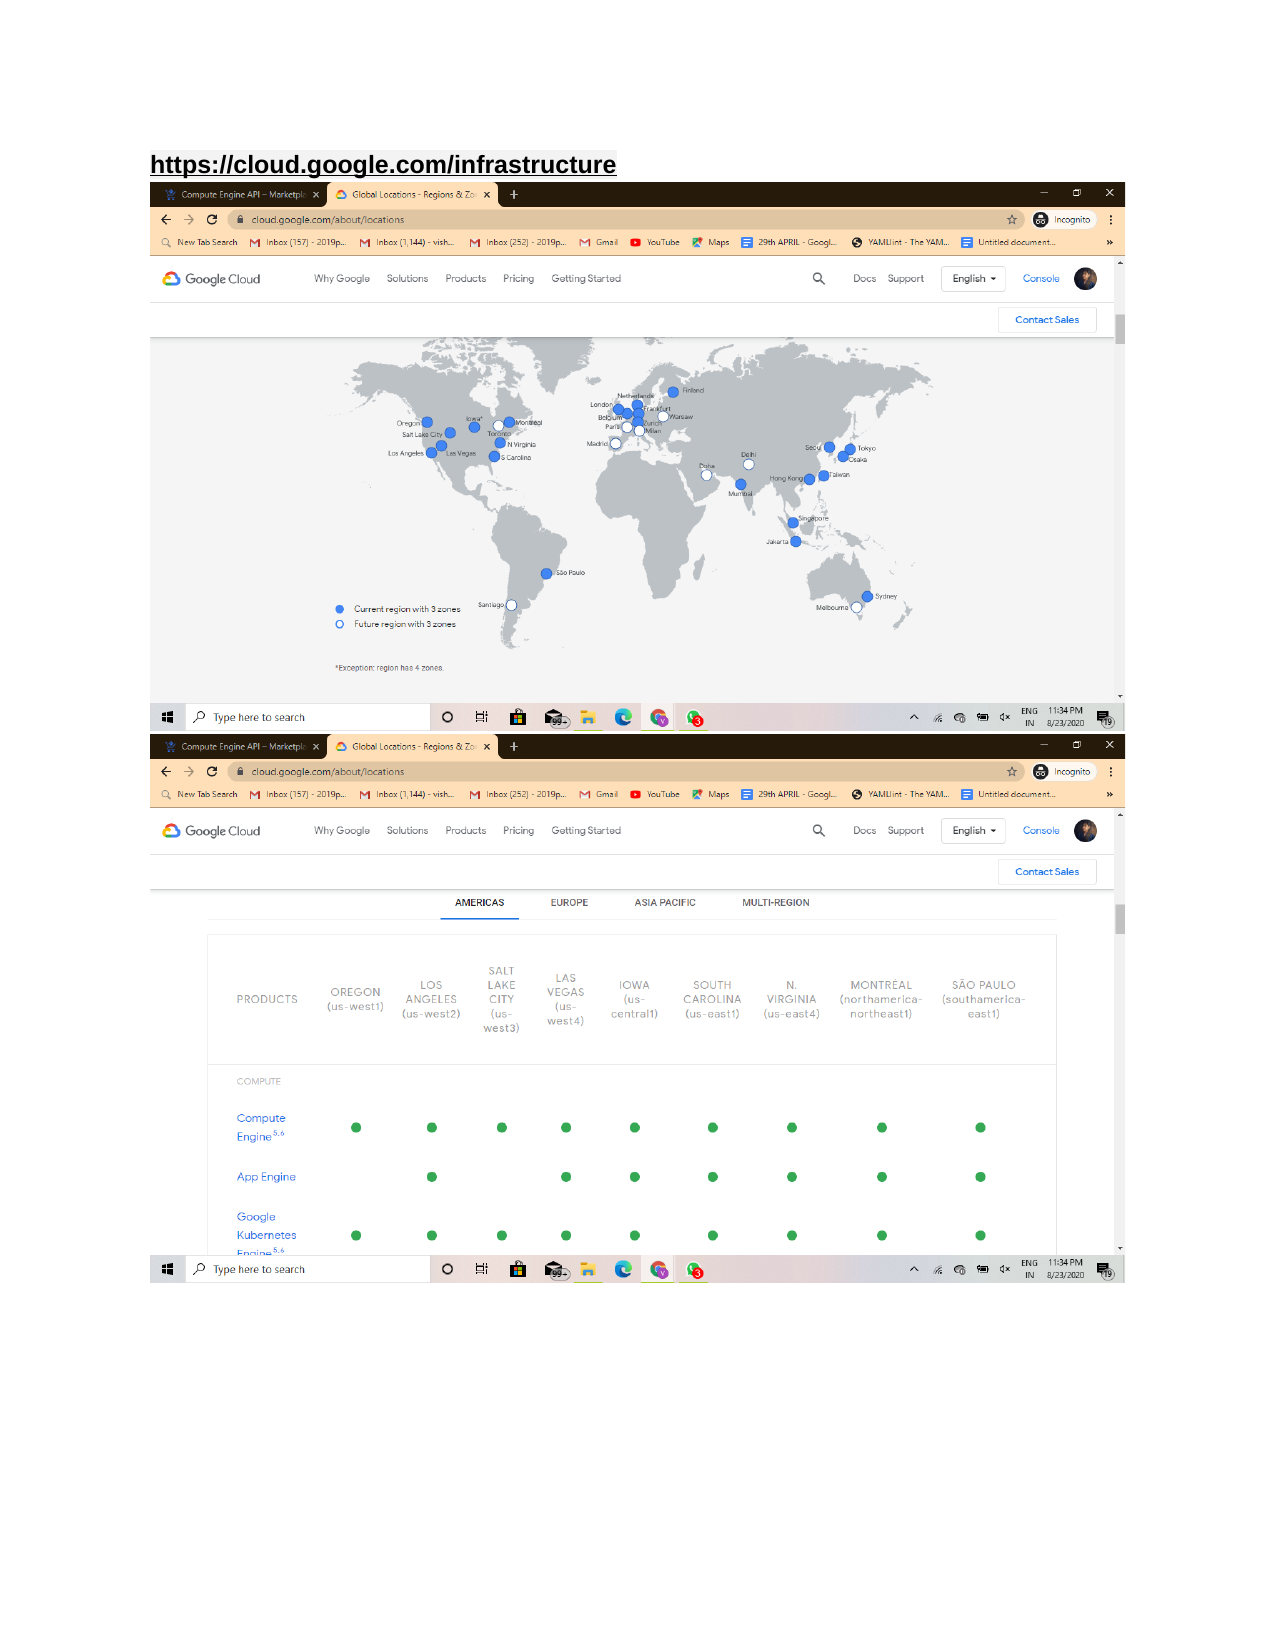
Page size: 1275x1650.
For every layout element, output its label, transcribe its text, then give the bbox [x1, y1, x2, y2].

picture [150, 734, 1125, 1283]
text https://cloud.google.com/infrastructurehttps://cloud.google.com/about/locations#network [150, 150, 1125, 182]
picture [150, 182, 1125, 731]
